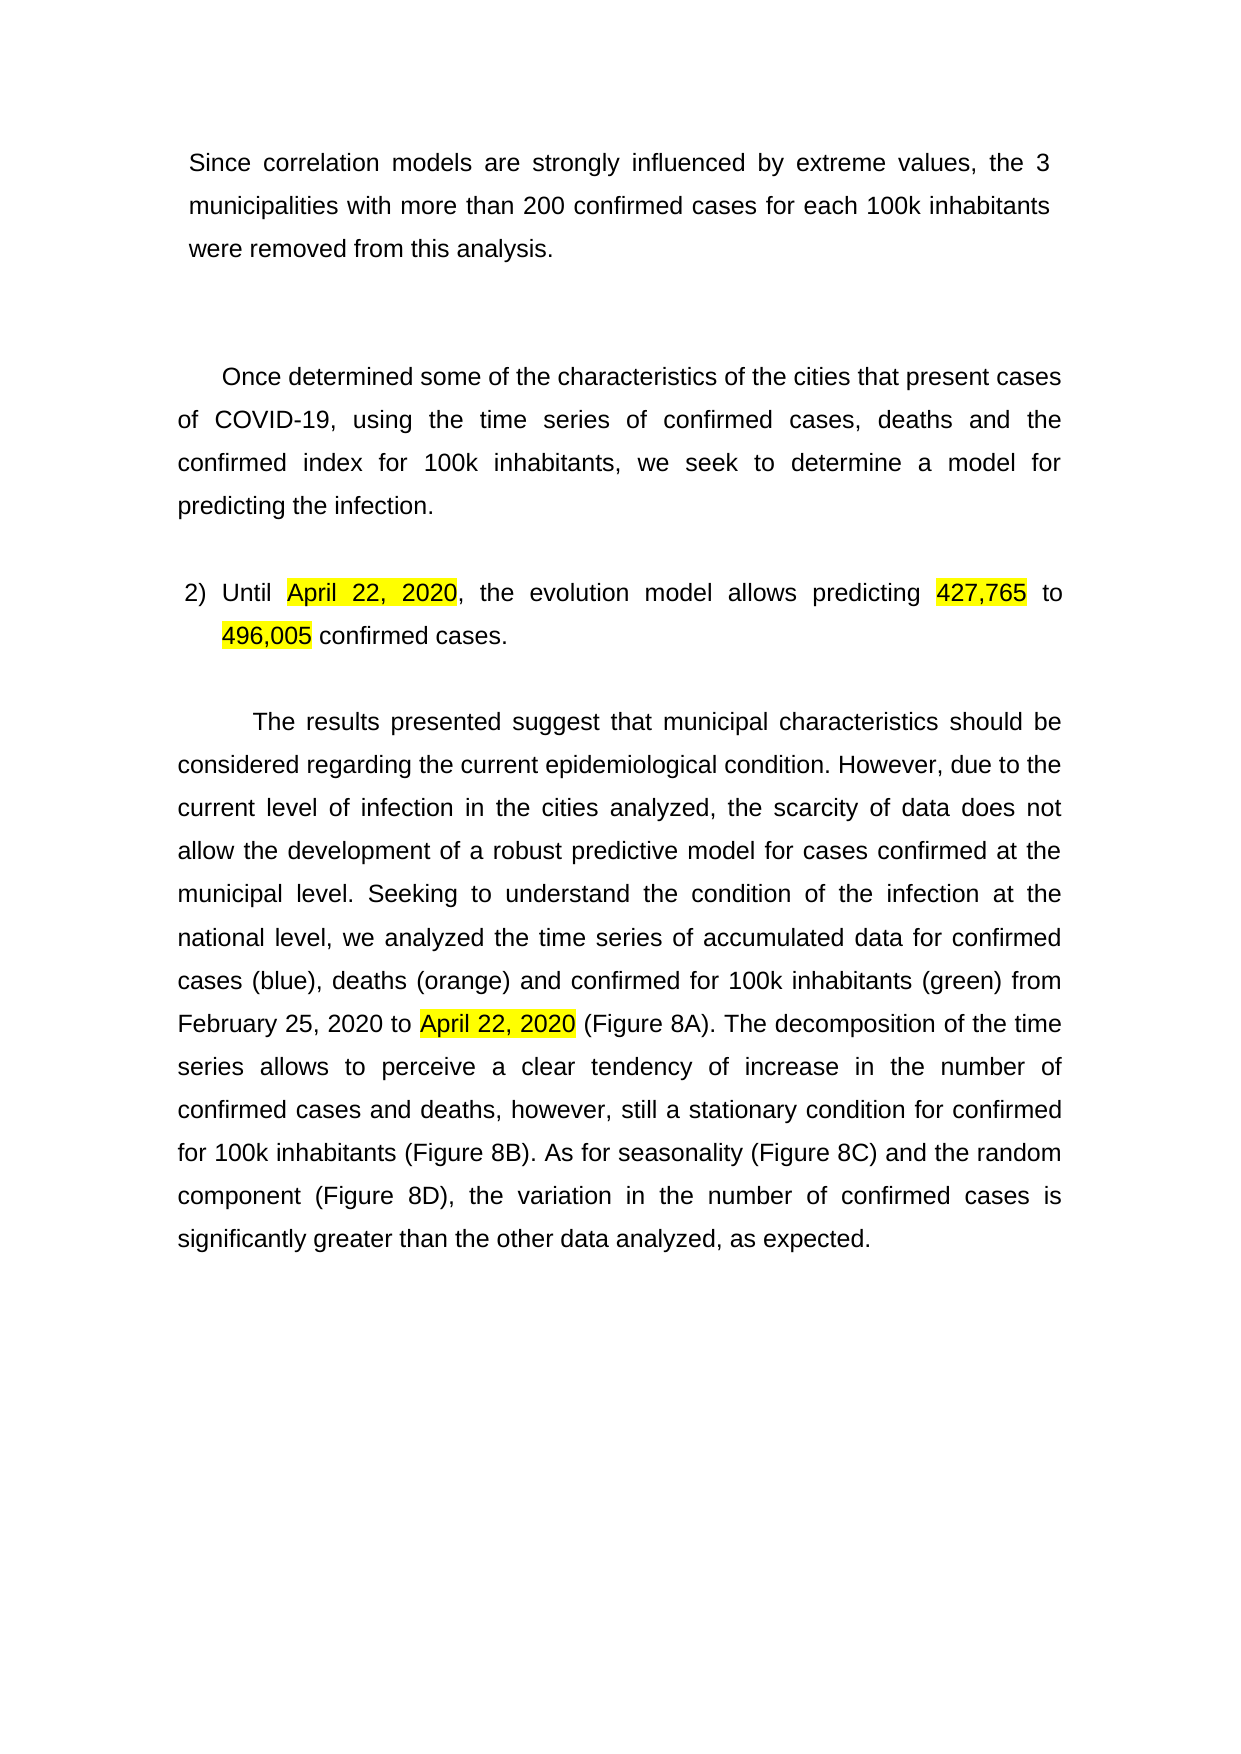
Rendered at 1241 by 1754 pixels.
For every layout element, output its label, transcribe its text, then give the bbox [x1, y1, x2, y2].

list Until April 22, 2020, the evolution model allows predicting 427,765 to 496,005 confirmed cases. [184, 578, 1063, 649]
text Once determined some of the characteristics of the cities that present cases of COVID-19, using the time series of confirmed cases, deaths and the confirmed index for 100k inhabitants, we seek to determine a model for predicting the infection. [177, 362, 1063, 520]
list The results presented suggest that municipal characteristics should be considered regarding the current epidemiological condition. However, due to the current level of infection in the cities analyzed, the scarcity of data does not allow the development of a robust predictive model for cases confirmed at the municipal level. Seeking to understand the condition of the infection at the national level, we analyzed the time series of accumulated data for confirmed cases (blue), deaths (orange) and confirmed for 100k inhabitants (green) from February 25, 2020 to April 22, 2020 (Figure 8A). The decomposition of the time series allows to perceive a clear tendency of increase in the number of confirmed cases and deaths, however, still a stationary condition for confirmed for 100k inhabitants (Figure 8B). As for seasonality (Figure 8C) and the random component (Figure 8D), the variation in the number of confirmed cases is significantly greater than the other data analyzed, as expected. [177, 707, 1063, 1253]
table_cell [177, 148, 1063, 276]
